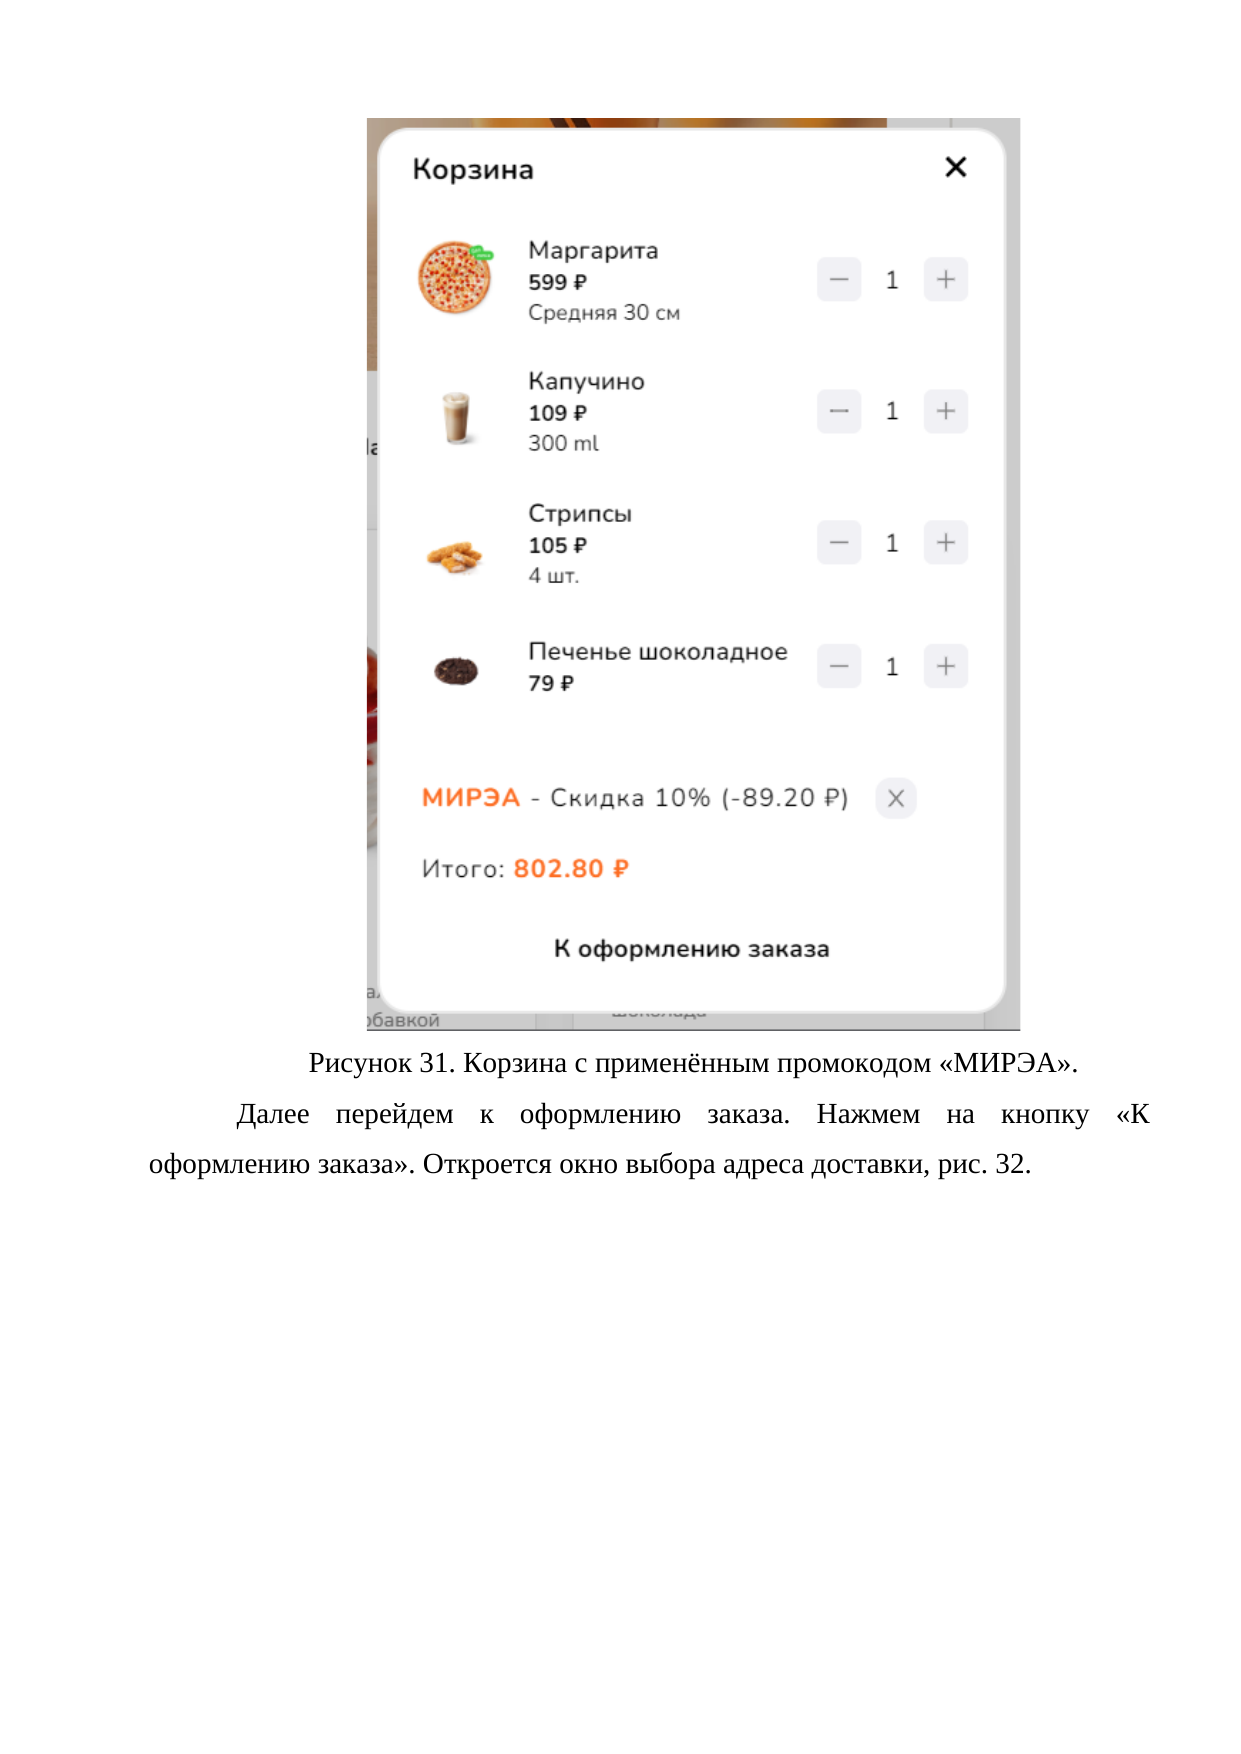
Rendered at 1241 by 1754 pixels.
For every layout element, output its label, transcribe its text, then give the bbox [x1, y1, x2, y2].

text Рисунок 31. Корзина с применённым промокодом «МИРЭА». [149, 1045, 1151, 1079]
picture [366, 118, 1021, 1031]
text Далее перейдем к оформлению заказа. Нажмем на кнопку «К оформлению заказа». Откроется окно выбора адреса доставки, рис. 32. [149, 1096, 1151, 1180]
